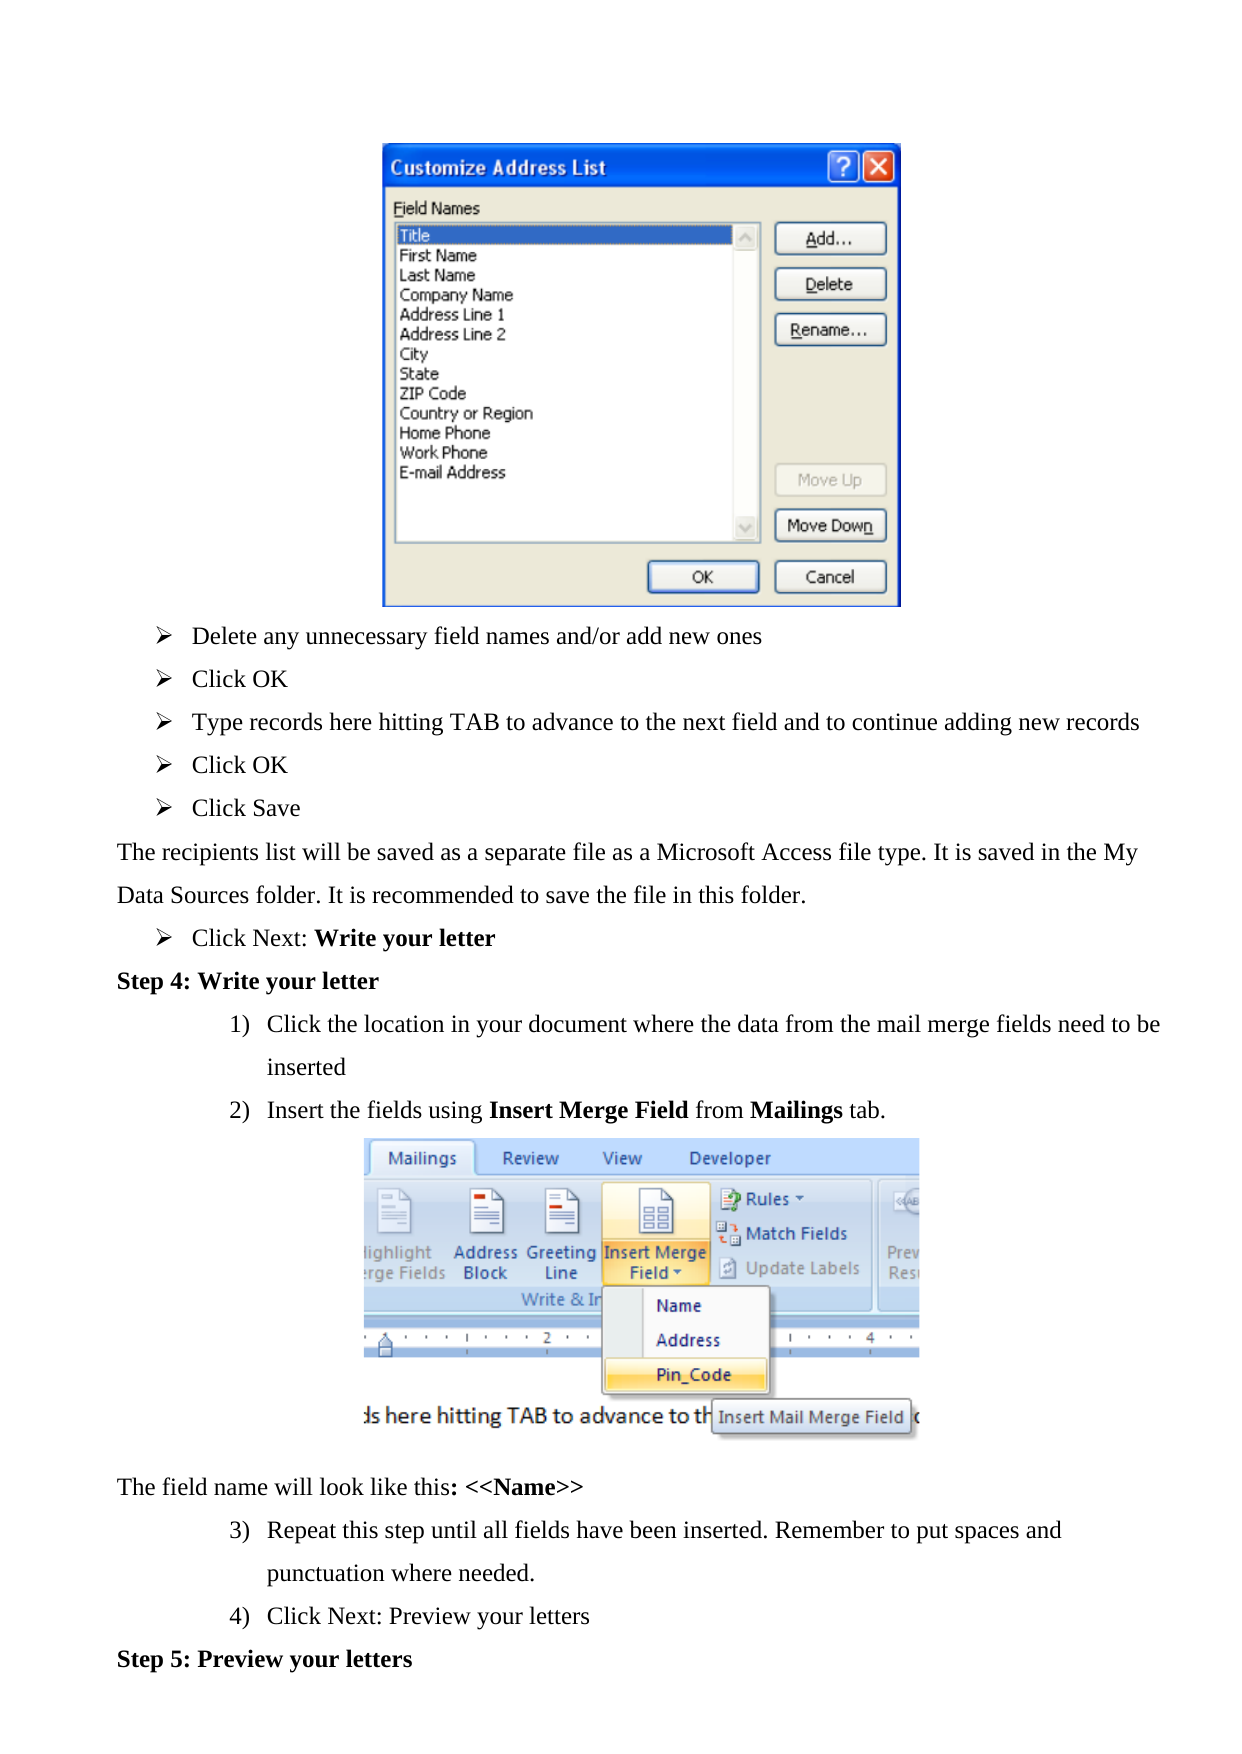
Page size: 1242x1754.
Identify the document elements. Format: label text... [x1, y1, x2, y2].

list Click Next: Preview your letters [229, 1601, 1167, 1630]
list Click the location in your document where the data from the mail merge fields need to be inserted [229, 1009, 1167, 1081]
text Step 5: Preview your letters [117, 1644, 1167, 1673]
list Click Save [154, 793, 1167, 822]
text Step 4: Write your letter [117, 966, 1167, 995]
list Type records here hitting TAB to advance to the next field and to continue adding new records [154, 707, 1167, 736]
picture [382, 143, 901, 607]
picture [363, 1138, 920, 1458]
list Click Next: Write your letter [154, 923, 1167, 952]
list Insert the fields using Insert Merge Field from Mailings tab. [229, 1095, 1167, 1124]
text The recipients list will be saved as a separate file as a Microsoft Access file type. It is saved in the My Data Sources folder. It is recommended to save the file in this folder. [117, 837, 1167, 908]
list Repeat this step until all fields have been inserted. Remember to put spaces and punctuation where needed. [229, 1515, 1167, 1587]
list Click OK [154, 750, 1167, 779]
list Delete any unnecessary field names and/or add new ones [154, 621, 1167, 650]
text The field name will look like this: <<Name>> [117, 1472, 1167, 1501]
list Click OK [154, 664, 1167, 693]
